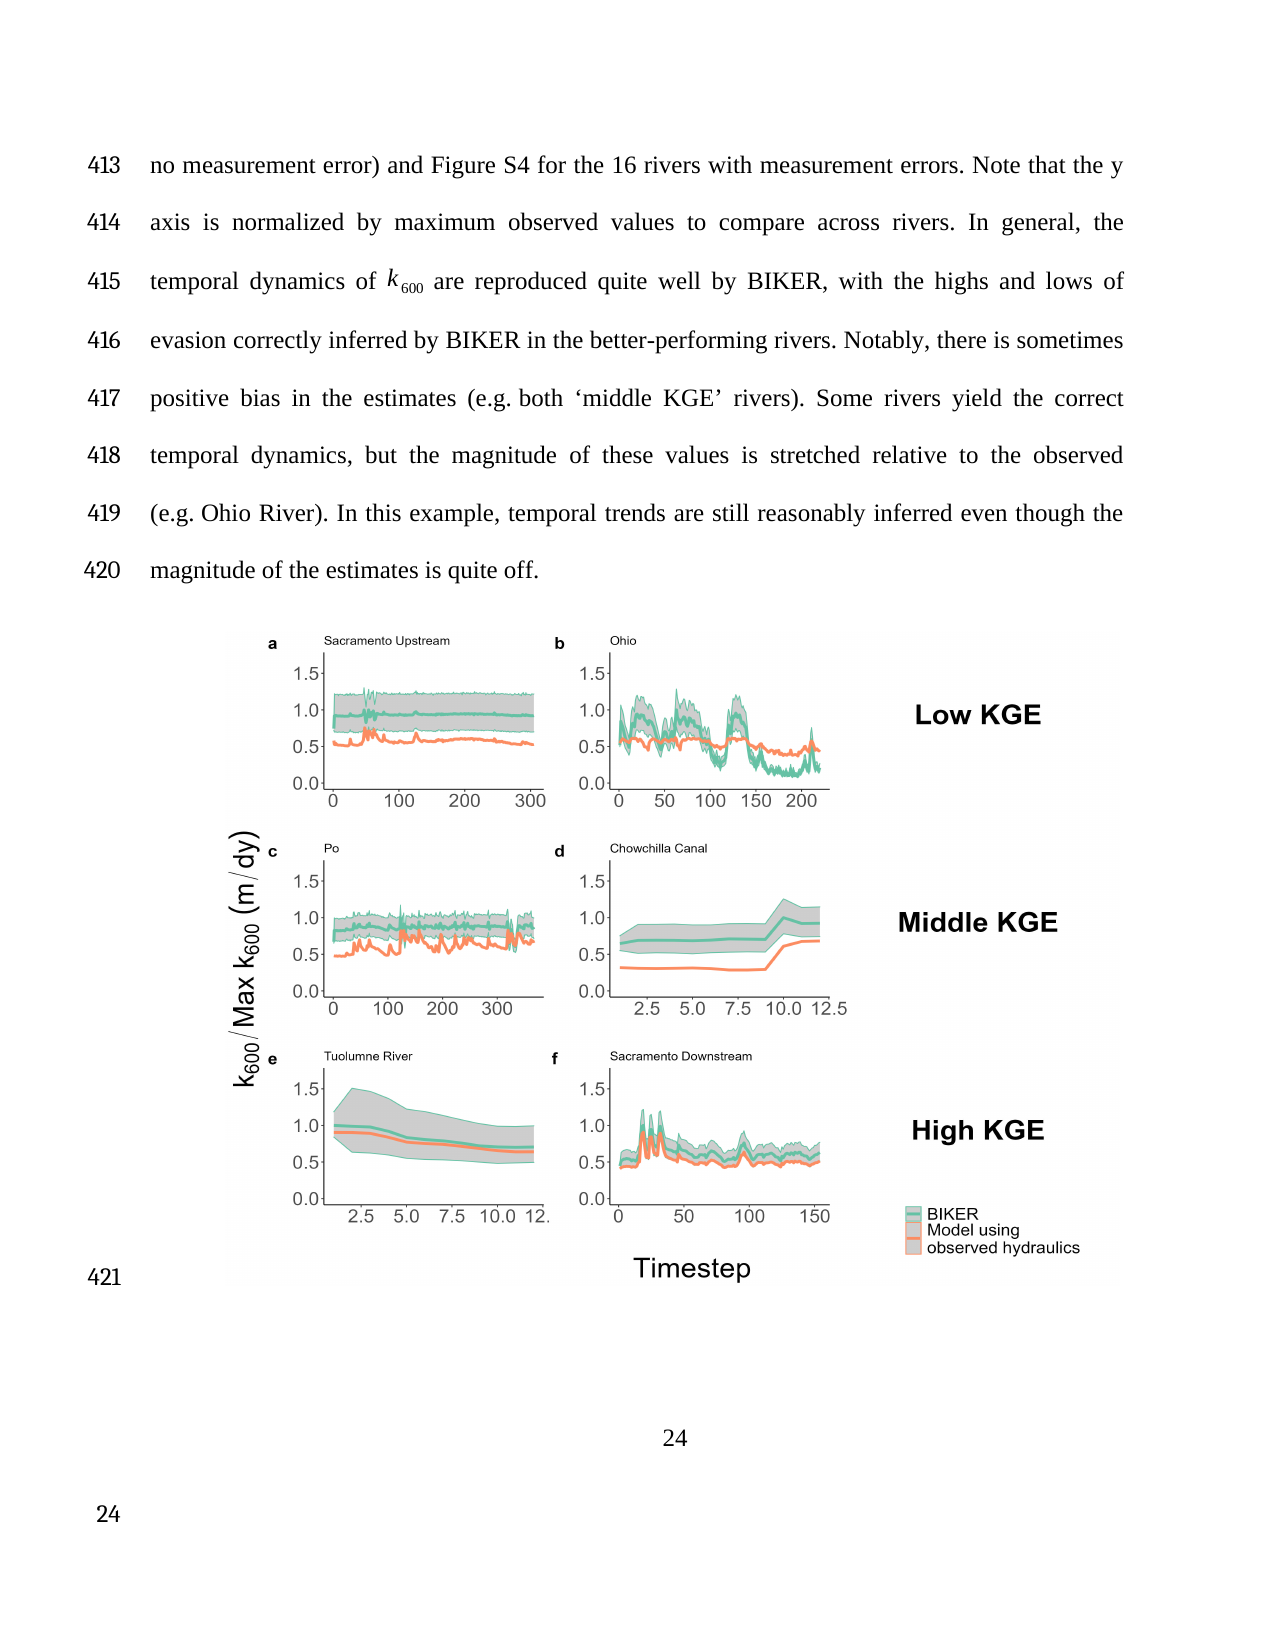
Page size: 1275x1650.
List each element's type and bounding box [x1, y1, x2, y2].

text [150, 150, 1125, 584]
picture [225, 631, 1121, 1286]
